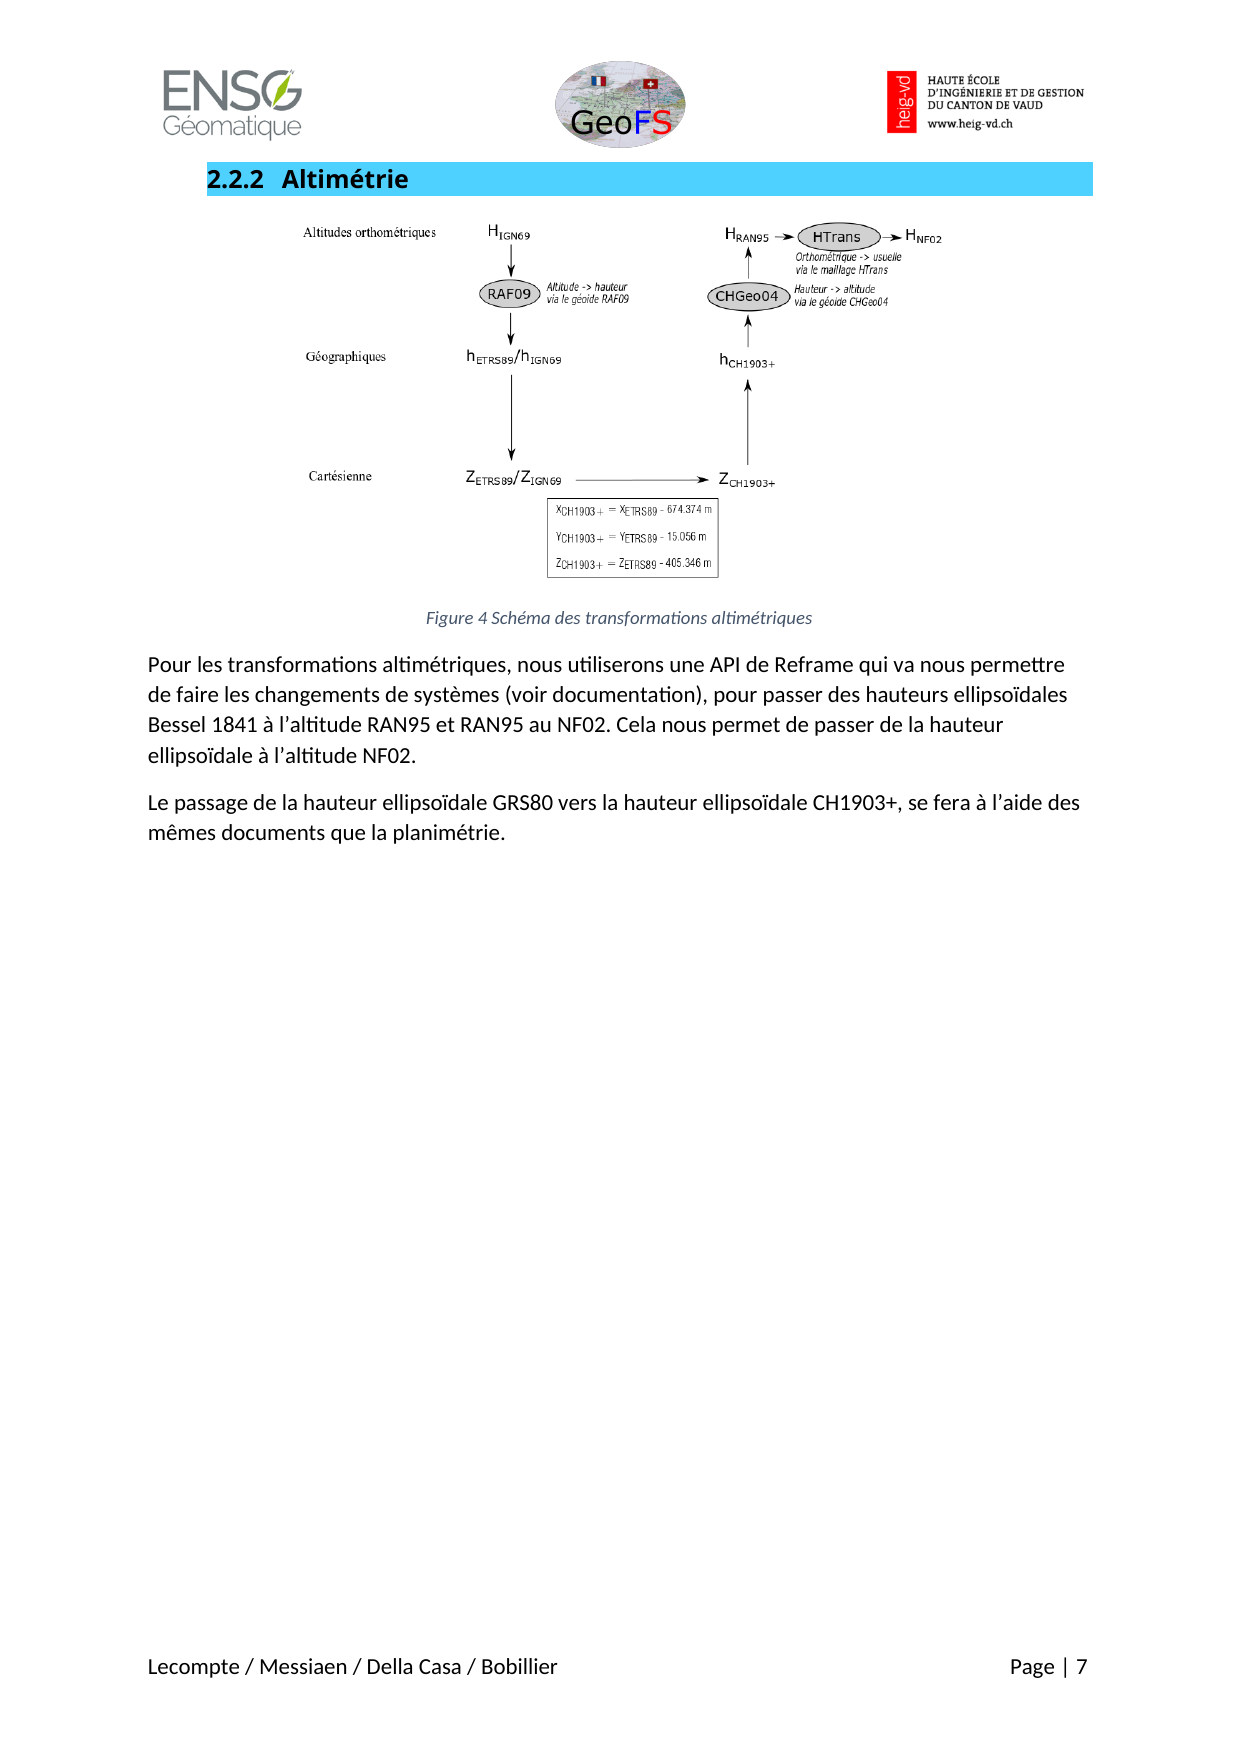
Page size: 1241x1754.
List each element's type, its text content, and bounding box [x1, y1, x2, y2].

text Le passage de la hauteur ellipsoïdale GRS80 vers la hauteur ellipsoïdale CH1903+, se fera à l’aide des mêmes documents que la planimétrie. [148, 788, 1093, 846]
text Figure Schéma des transformations altimétriques [148, 606, 1093, 629]
subtitle Altimétrie [207, 162, 1093, 196]
text Pour les transformations altimétriques, nous utiliserons une API de Reframe qui va nous permettre de faire les changements de systèmes (voir documentation), pour passer des hauteurs ellipsoïdales Bessel 1841 à l’altitude RAN95 et RAN95 au NF02. Cela nous permet de passer de la hauteur ellipsoïdale à l’altitude NF02. [148, 650, 1093, 769]
picture [147, 59, 318, 148]
picture [289, 207, 952, 588]
picture [877, 59, 1093, 148]
picture [551, 59, 689, 148]
